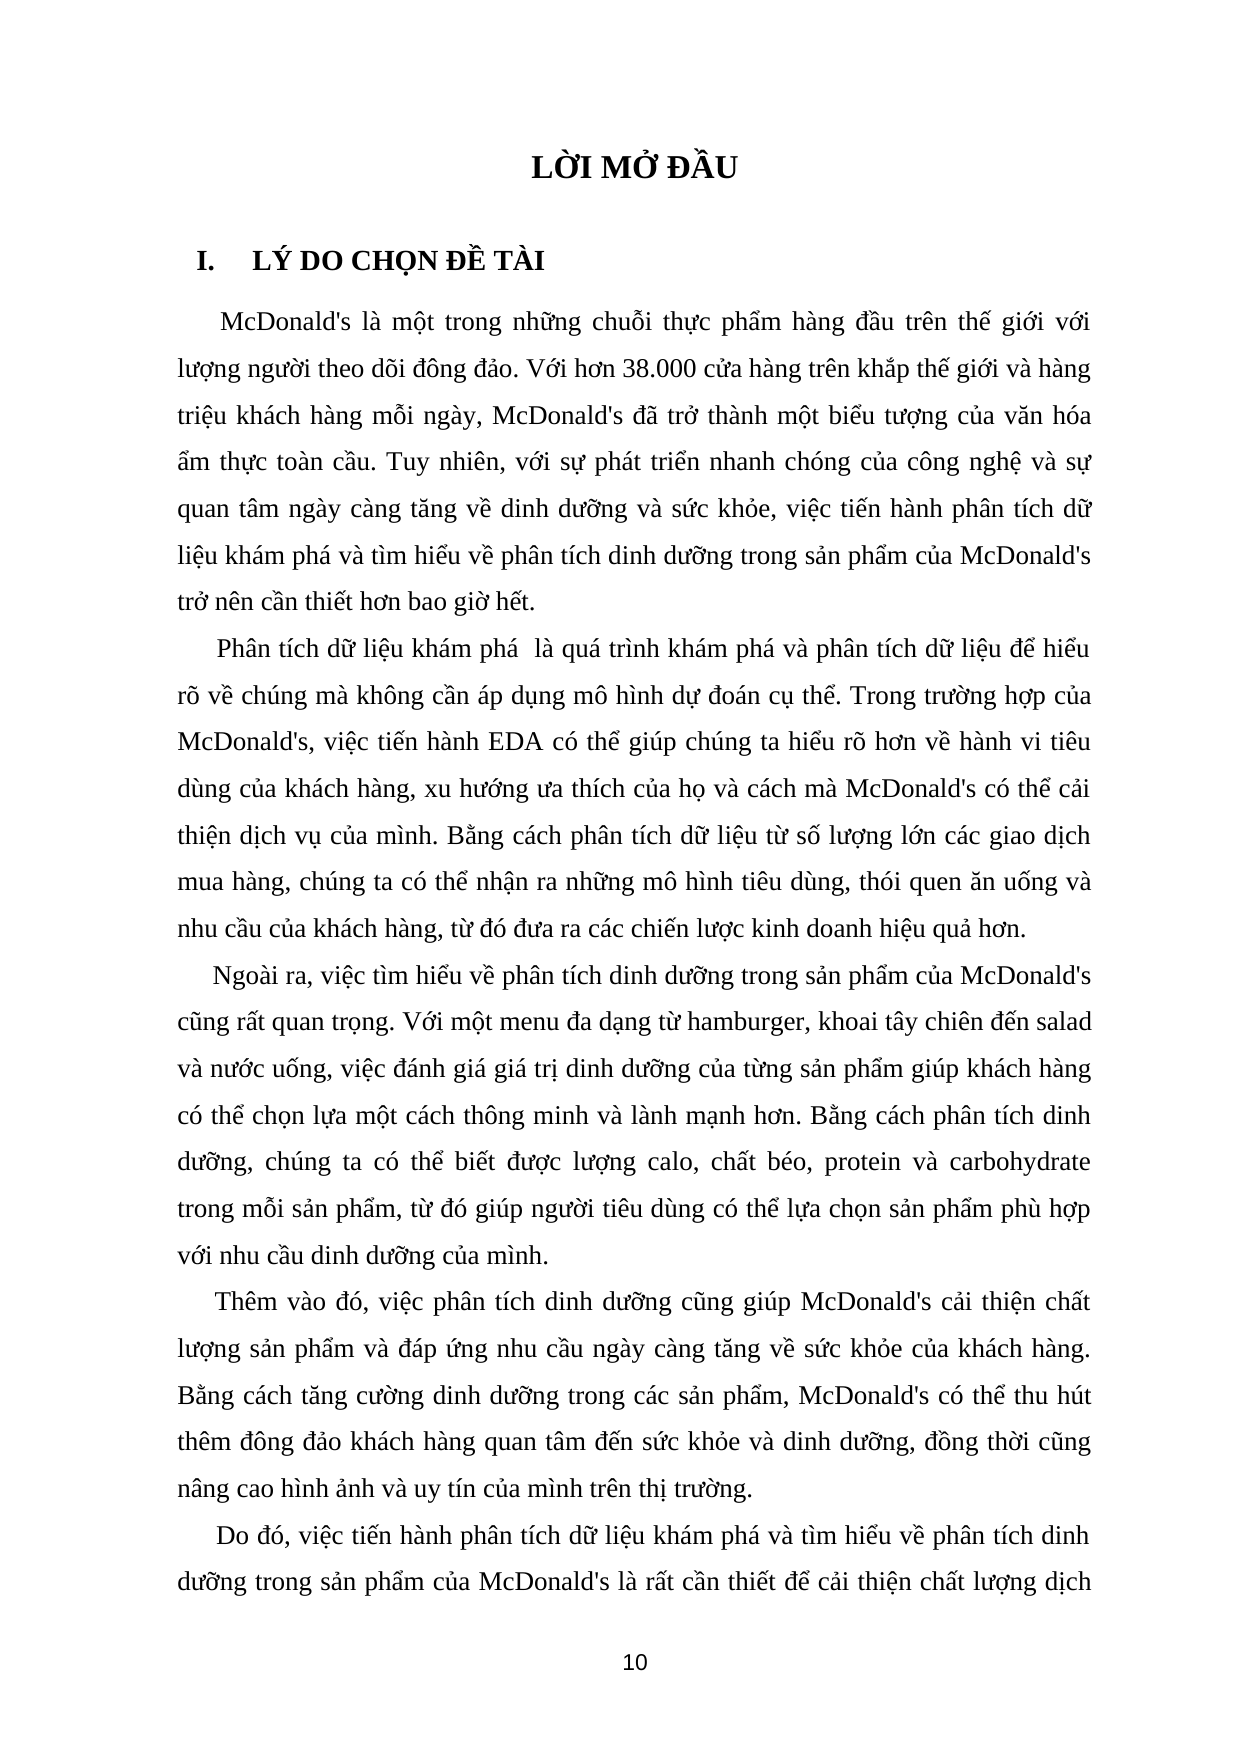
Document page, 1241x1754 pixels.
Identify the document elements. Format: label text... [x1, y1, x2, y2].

text Phân tích dữ liệu khám phá là quá trình khám phá và phân tích dữ liệu để hiểu rõ về chúng mà không cần áp dụng mô hình dự đoán cụ thể. Trong trường hợp của McDonald's, việc tiến hành EDA có thể giúp chúng ta hiểu rõ hơn về hành vi tiêu dùng của khách hàng, xu hướng ưa thích của họ và cách mà McDonald's có thể cải thiện dịch vụ của mình. Bằng cách phân tích dữ liệu từ số lượng lớn các giao dịch mua hàng, chúng ta có thể nhận ra những mô hình tiêu dùng, thói quen ăn uống và nhu cầu của khách hàng, từ đó đưa ra các chiến lược kinh doanh hiệu quả hơn. [177, 632, 1093, 943]
subtitle LÝ DO CHỌN ĐỀ TÀI [214, 243, 1093, 276]
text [177, 1519, 1093, 1597]
text Ngoài ra, việc tìm hiểu về phân tích dinh dưỡng trong sản phẩm của McDonald's cũng rất quan trọng. Với một menu đa dạng từ hamburger, khoai tây chiên đến salad và nước uống, việc đánh giá giá trị dinh dưỡng của từng sản phẩm giúp khách hàng có thể chọn lựa một cách thông minh và lành mạnh hơn. Bằng cách phân tích dinh dưỡng, chúng ta có thể biết được lượng calo, chất béo, protein và carbohydrate trong mỗi sản phẩm, từ đó giúp người tiêu dùng có thể lựa chọn sản phẩm phù hợp với nhu cầu dinh dưỡng của mình. [177, 959, 1093, 1270]
subtitle LỜI MỞ ĐẦU [177, 148, 1093, 186]
text Thêm vào đó, việc phân tích dinh dưỡng cũng giúp McDonald's cải thiện chất lượng sản phẩm và đáp ứng nhu cầu ngày càng tăng về sức khỏe của khách hàng. Bằng cách tăng cường dinh dưỡng trong các sản phẩm, McDonald's có thể thu hút thêm đông đảo khách hàng quan tâm đến sức khỏe và dinh dưỡng, đồng thời cũng nâng cao hình ảnh và uy tín của mình trên thị trường. [177, 1285, 1093, 1503]
text McDonald's là một trong những chuỗi thực phẩm hàng đầu trên thế giới với lượng người theo dõi đông đảo. Với hơn 38.000 cửa hàng trên khắp thế giới và hàng triệu khách hàng mỗi ngày, McDonald's đã trở thành một biểu tượng của văn hóa ẩm thực toàn cầu. Tuy nhiên, với sự phát triển nhanh chóng của công nghệ và sự quan tâm ngày càng tăng về dinh dưỡng và sức khỏe, việc tiến hành phân tích dữ liệu khám phá và tìm hiểu về phân tích dinh dưỡng trong sản phẩm của McDonald's trở nên cần thiết hơn bao giờ hết. [177, 305, 1093, 617]
